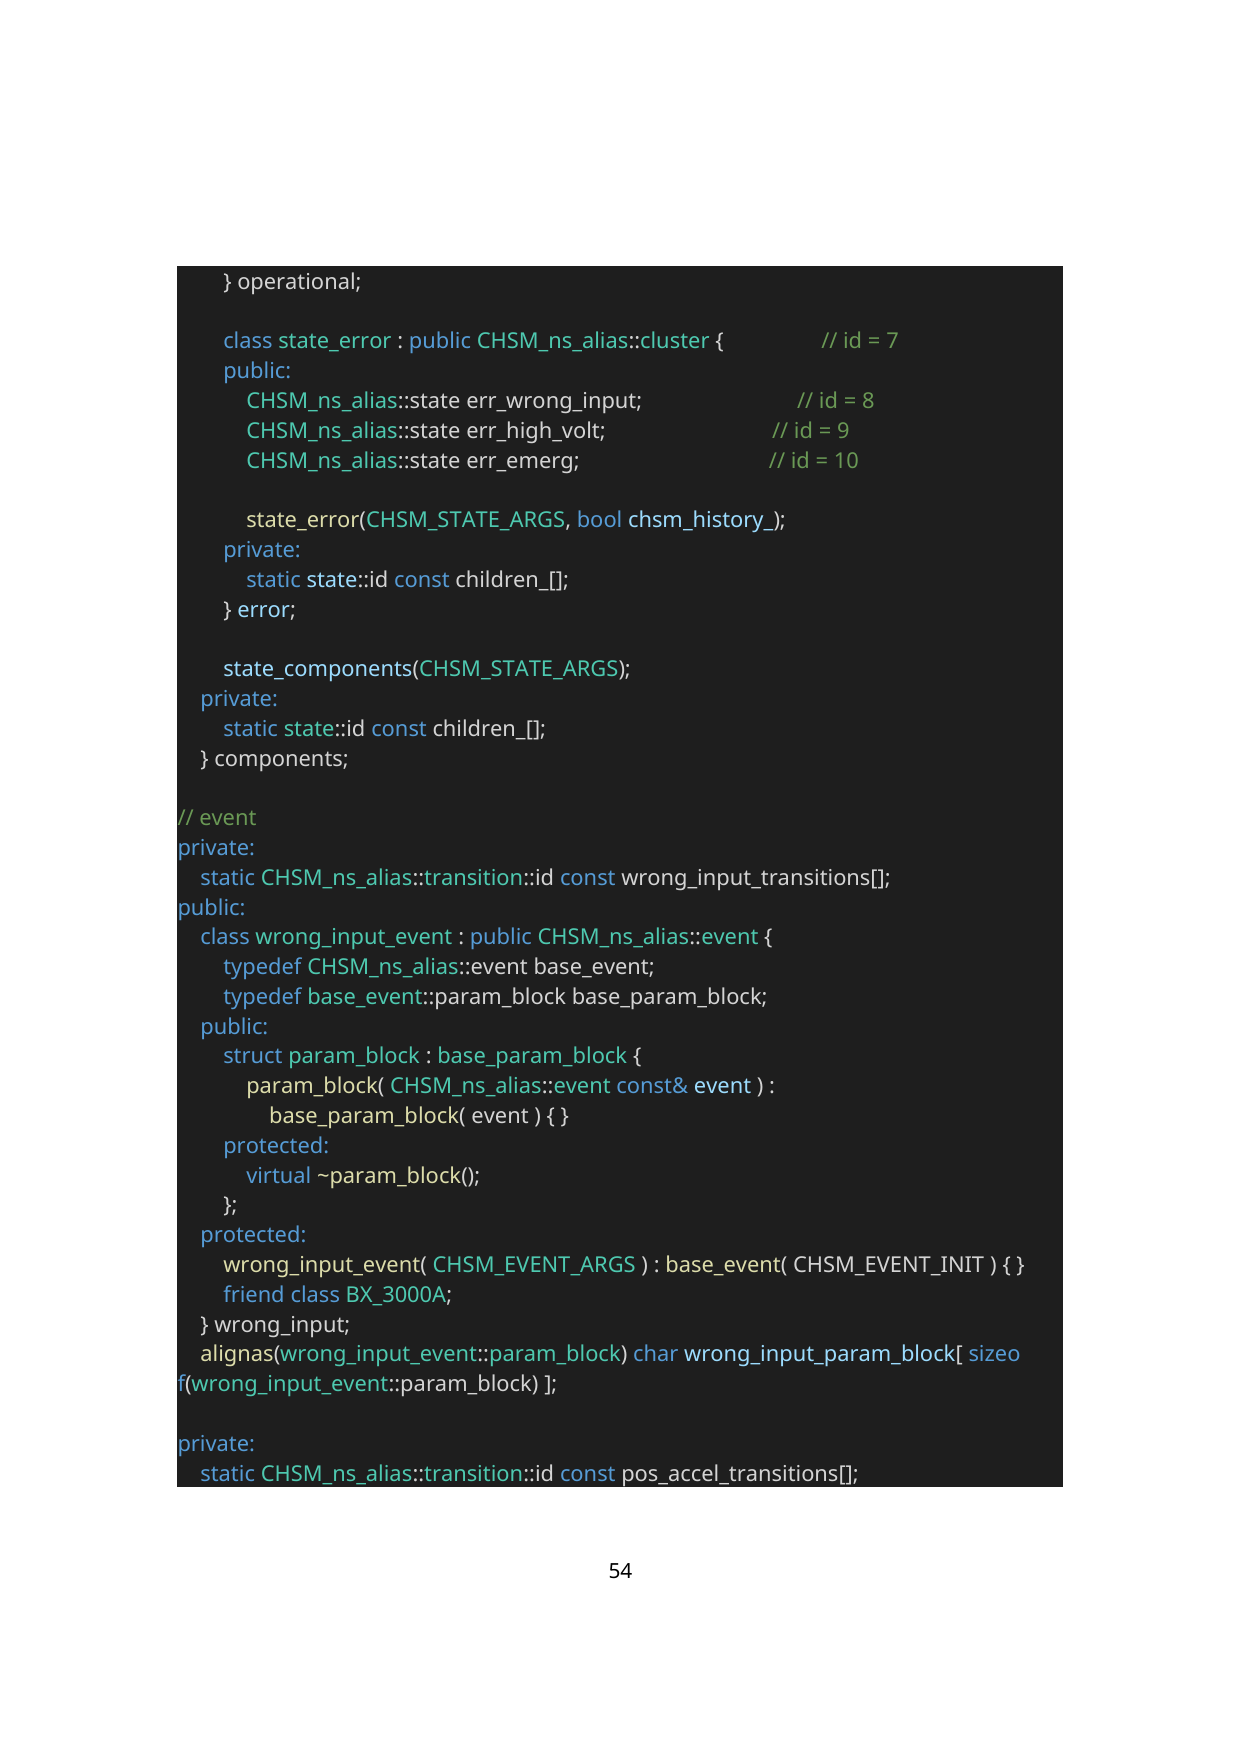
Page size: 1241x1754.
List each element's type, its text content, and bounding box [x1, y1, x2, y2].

text } operational; [177, 266, 1063, 296]
text } components; [177, 742, 1063, 772]
text alignas(wrong_input_event::param_block) char wrong_input_param_block[ sizeof(wrong_input_event::param_block) ]; [177, 1338, 1063, 1398]
text protected: [177, 1219, 1063, 1249]
text public: [177, 1011, 1063, 1040]
text class wrong_input_event : public CHSM_ns_alias::event { [177, 921, 1063, 951]
text struct param_block : base_param_block { [177, 1040, 1063, 1070]
text private: [177, 1428, 1063, 1457]
text } error; [177, 593, 1063, 623]
text CHSM_ns_alias::state err_emerg; // id = 10 [177, 444, 1063, 474]
text param_block( CHSM_ns_alias::event const& event ) : [177, 1070, 1063, 1100]
text friend class BX_3000A; [177, 1279, 1063, 1308]
text base_param_block( event ) { } [177, 1100, 1063, 1130]
text typedef base_event::param_block base_param_block; [177, 981, 1063, 1011]
text CHSM_ns_alias::state err_wrong_input; // id = 8 [177, 385, 1063, 415]
text // event [177, 802, 1063, 832]
text state_error(CHSM_STATE_ARGS, bool chsm_history_); [177, 504, 1063, 534]
text private: [177, 832, 1063, 862]
text private: [177, 534, 1063, 564]
text protected: [177, 1130, 1063, 1159]
text wrong_input_event( CHSM_EVENT_ARGS ) : base_event( CHSM_EVENT_INIT ) { } [177, 1249, 1063, 1279]
text public: [177, 355, 1063, 385]
text static CHSM_ns_alias::transition::id const wrong_input_transitions[]; [177, 862, 1063, 891]
text private: [177, 683, 1063, 713]
text class state_error : public CHSM_ns_alias::cluster { // id = 7 [177, 325, 1063, 355]
text public: [177, 891, 1063, 921]
text typedef CHSM_ns_alias::event base_event; [177, 951, 1063, 981]
text static CHSM_ns_alias::transition::id const pos_accel_transitions[]; [177, 1457, 1063, 1487]
text state_components(CHSM_STATE_ARGS); [177, 653, 1063, 683]
text static state::id const children_[]; [177, 564, 1063, 593]
text } wrong_input; [177, 1308, 1063, 1338]
text static state::id const children_[]; [177, 713, 1063, 742]
text }; [177, 1189, 1063, 1219]
text virtual ~param_block(); [177, 1159, 1063, 1189]
text CHSM_ns_alias::state err_high_volt; // id = 9 [177, 415, 1063, 444]
